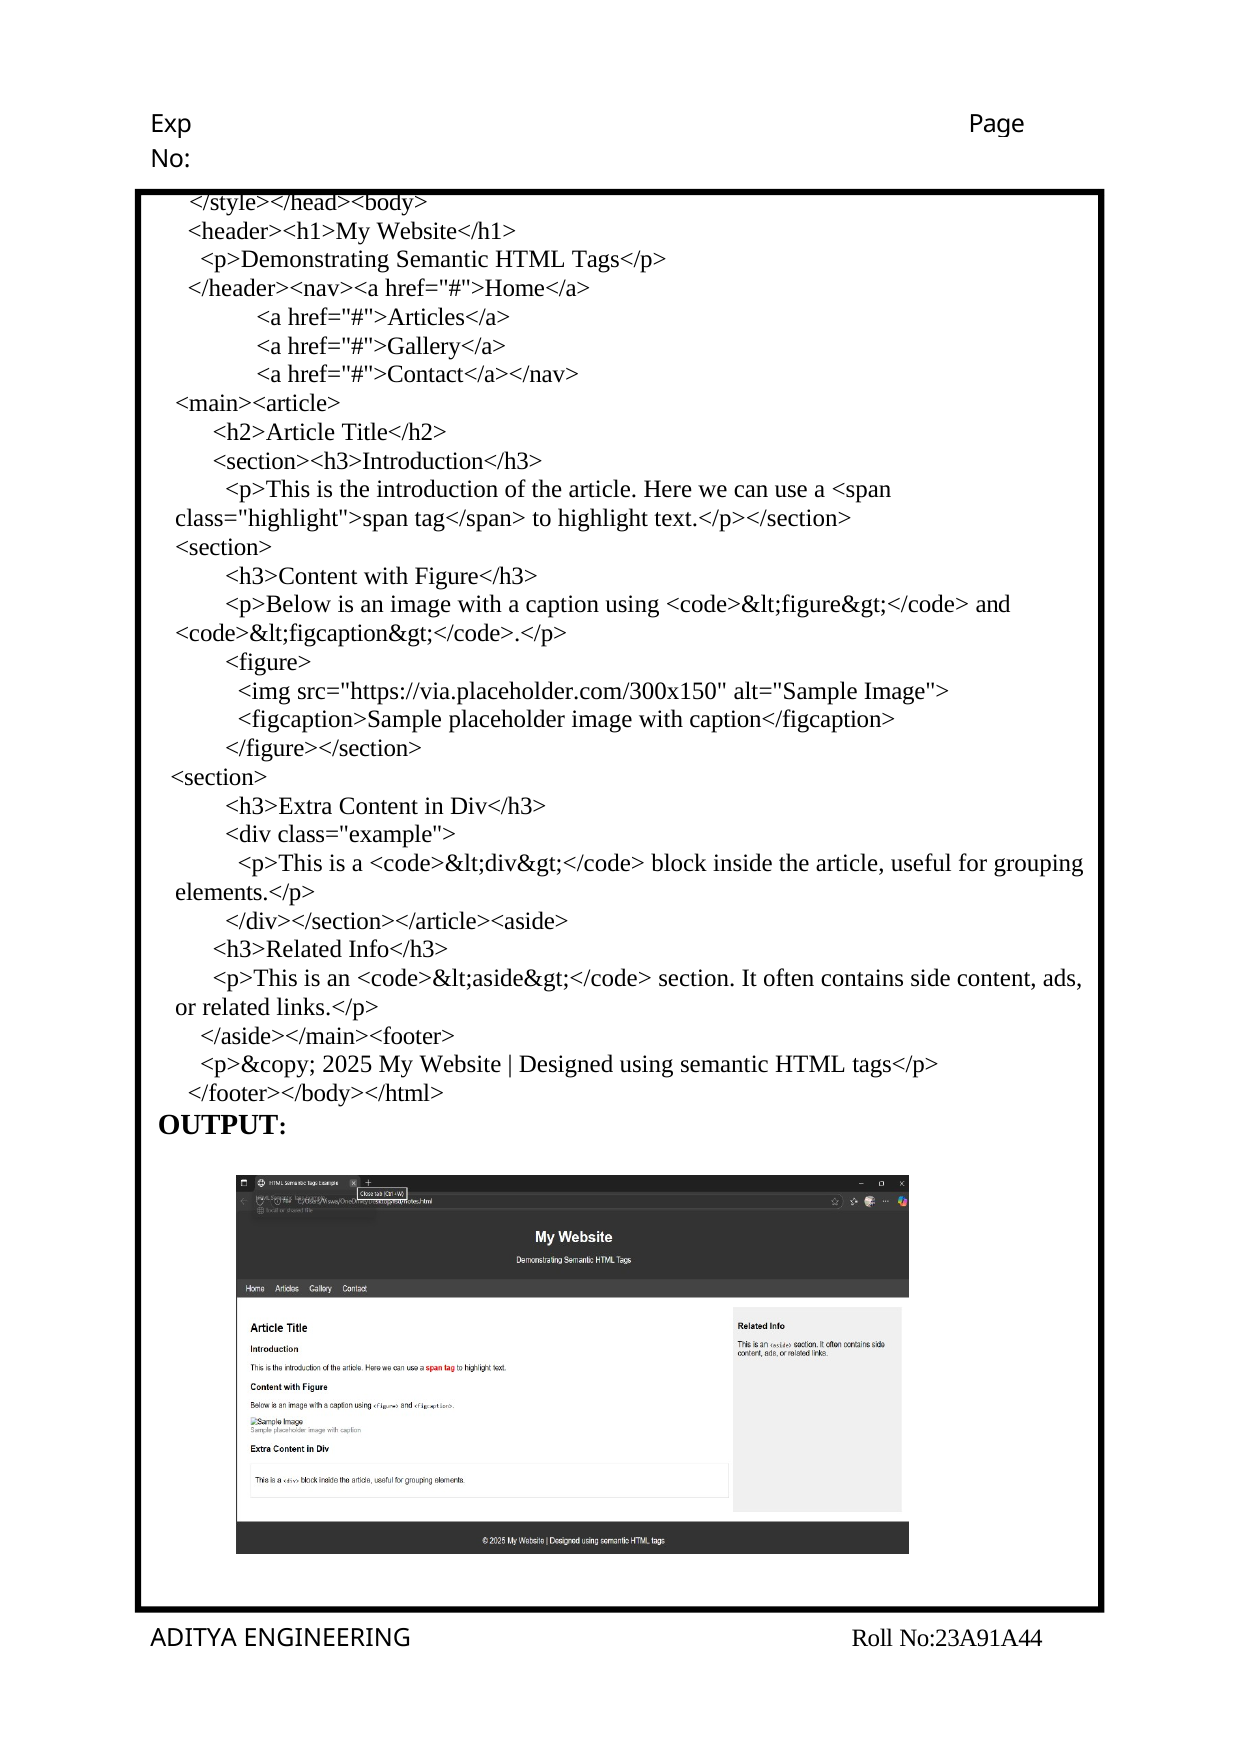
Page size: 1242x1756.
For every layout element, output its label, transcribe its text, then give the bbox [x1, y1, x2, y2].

text </header><nav><a href="#">Home</a> [187, 273, 1109, 302]
text <h2>Article Title</h2> [212, 417, 1109, 446]
text <img src="https://via.placeholder.com/300x150" alt="Sample Image"> [237, 676, 1109, 704]
subtitle OUTPUT: [158, 1107, 1109, 1141]
text <a href="#">Gallery</a> [256, 331, 1109, 359]
text <p>Demonstrating Semantic HTML Tags</p> [200, 244, 1109, 273]
text <section> [170, 762, 1109, 791]
text <figcaption>Sample placeholder image with caption</figcaption> [237, 704, 1109, 733]
text <p>This is an <code>&lt;aside&gt;</code> section. It often contains side content, ads, or related links.</p> [175, 963, 1083, 1021]
text <h3>Extra Content in Div</h3> [225, 791, 1109, 819]
text <main><article> [175, 388, 1109, 417]
text <h3>Related Info</h3> [212, 934, 1109, 963]
text </figure></section> [225, 733, 1109, 762]
text <p>Below is an image with a caption using <code>&lt;figure&gt;</code> and [225, 589, 1109, 618]
text <code>&lt;figcaption&gt;</code>.</p> [175, 618, 1109, 647]
text <p>&copy; 2025 My Website | Designed using semantic HTML tags</p> [200, 1049, 1109, 1078]
picture [236, 1175, 909, 1554]
text <p>This is a <code>&lt;div&gt;</code> block inside the article, useful for grouping elements.</p> [175, 848, 1109, 906]
text <h3>Content with Figure</h3> [225, 561, 1109, 589]
text <figure> [225, 647, 1109, 676]
text <div class="example"> [225, 819, 1109, 848]
text </footer></body></html> [187, 1078, 1109, 1107]
text </div></section></article><aside> [225, 906, 1109, 934]
text <a href="#">Contact</a></nav> [256, 359, 1109, 388]
text <section> [175, 532, 1109, 561]
text <a href="#">Articles</a> [256, 302, 1109, 331]
text </aside></main><footer> [200, 1021, 1109, 1049]
text </style></head><body> [189, 187, 1109, 216]
text <section><h3>Introduction</h3> [212, 446, 1109, 474]
text <header><h1>My Website</h1> [187, 216, 1109, 244]
text <p>This is the introduction of the article. Here we can use a <span class="highlight">span tag</span> to highlight text.</p></section> [175, 474, 1109, 532]
